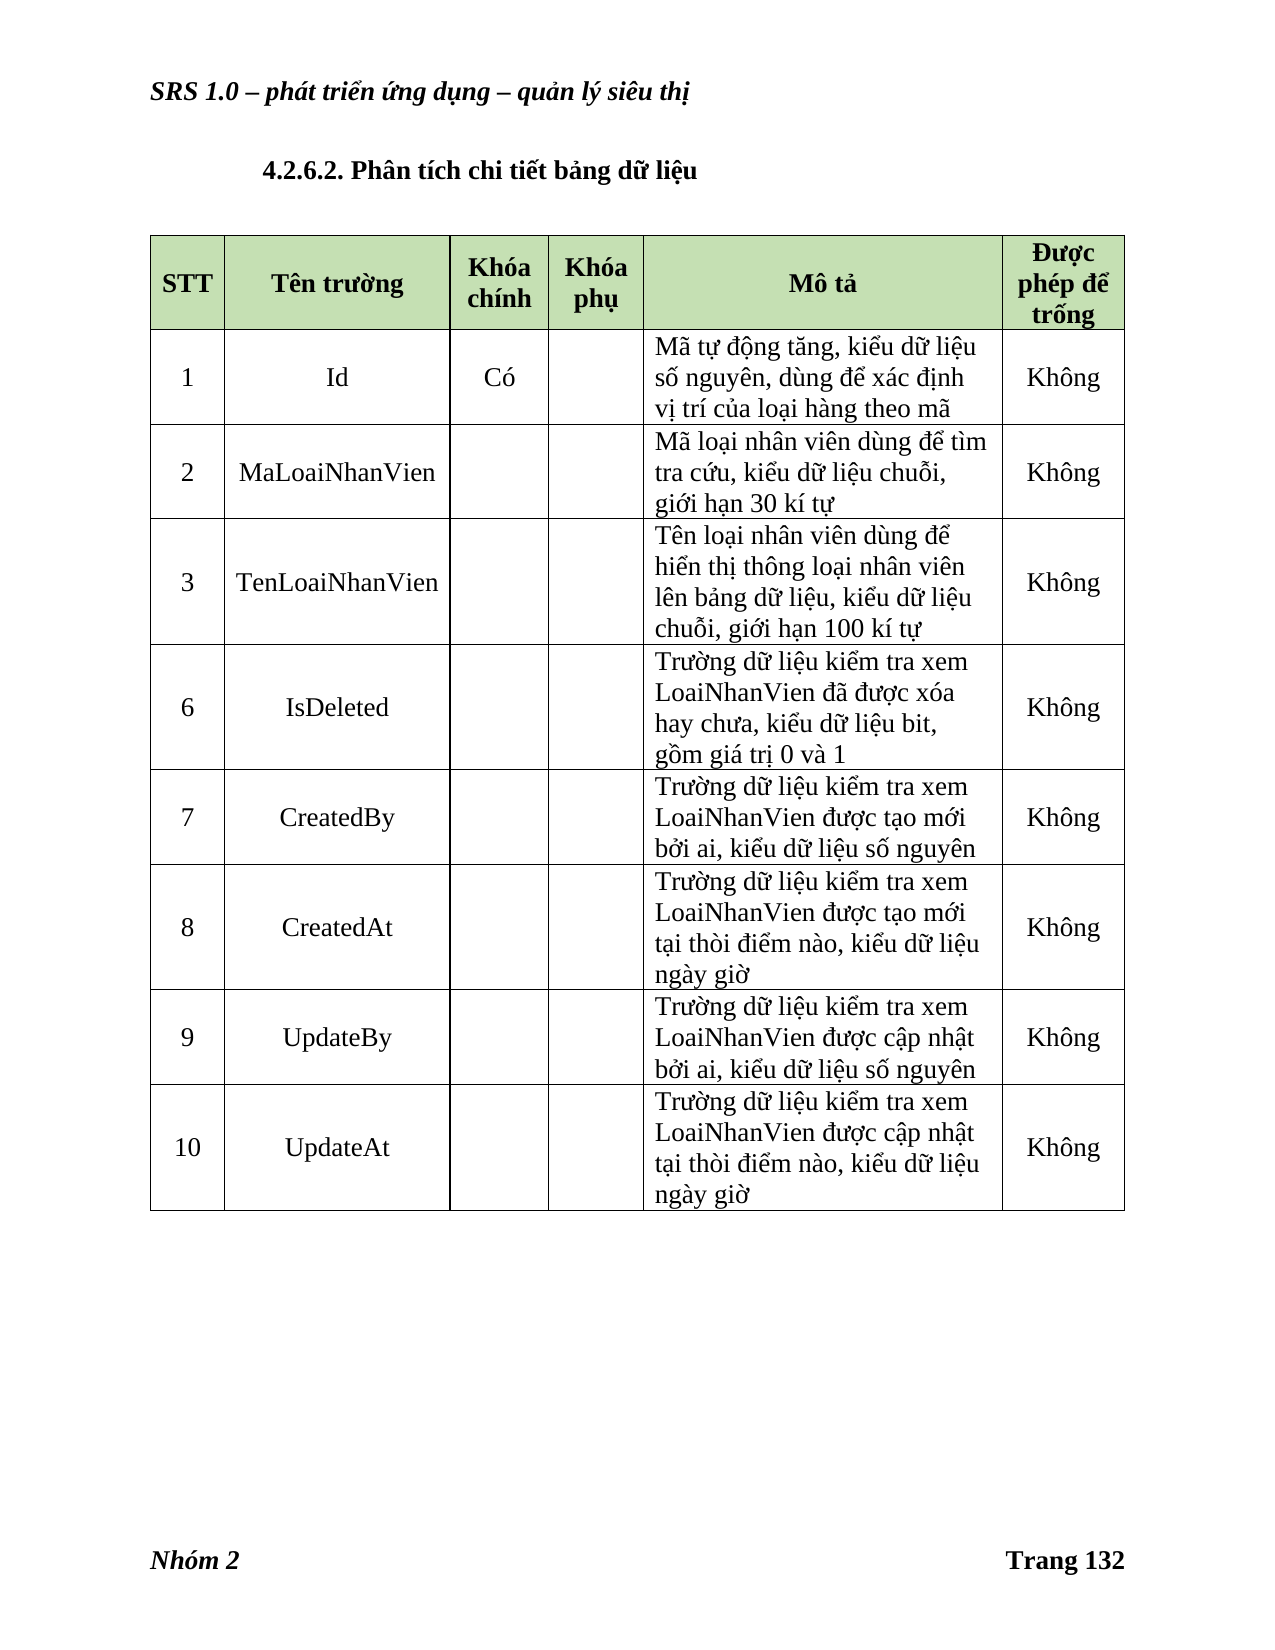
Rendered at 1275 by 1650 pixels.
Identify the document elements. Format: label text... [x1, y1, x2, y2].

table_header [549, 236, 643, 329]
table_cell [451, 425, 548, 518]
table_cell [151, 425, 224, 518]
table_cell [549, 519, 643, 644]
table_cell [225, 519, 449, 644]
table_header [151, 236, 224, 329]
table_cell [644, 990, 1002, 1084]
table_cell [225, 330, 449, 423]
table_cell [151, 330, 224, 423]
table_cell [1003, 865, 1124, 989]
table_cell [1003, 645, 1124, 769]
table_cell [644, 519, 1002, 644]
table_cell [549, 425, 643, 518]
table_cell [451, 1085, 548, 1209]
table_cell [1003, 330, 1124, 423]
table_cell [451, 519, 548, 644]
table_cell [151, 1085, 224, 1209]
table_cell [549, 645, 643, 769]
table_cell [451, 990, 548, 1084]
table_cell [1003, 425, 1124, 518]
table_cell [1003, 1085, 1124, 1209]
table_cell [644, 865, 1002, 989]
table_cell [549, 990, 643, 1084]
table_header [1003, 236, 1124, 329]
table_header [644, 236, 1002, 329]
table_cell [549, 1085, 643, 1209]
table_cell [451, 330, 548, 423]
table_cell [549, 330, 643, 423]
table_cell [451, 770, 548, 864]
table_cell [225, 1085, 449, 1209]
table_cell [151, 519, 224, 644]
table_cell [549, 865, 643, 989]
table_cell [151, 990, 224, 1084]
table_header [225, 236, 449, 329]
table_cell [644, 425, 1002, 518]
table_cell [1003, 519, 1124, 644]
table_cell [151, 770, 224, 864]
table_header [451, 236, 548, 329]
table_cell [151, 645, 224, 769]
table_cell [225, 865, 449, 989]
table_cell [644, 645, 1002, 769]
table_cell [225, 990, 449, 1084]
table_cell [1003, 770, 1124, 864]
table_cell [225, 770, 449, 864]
subtitle Phân tích chi tiết bảng dữ liệu [262, 154, 1125, 185]
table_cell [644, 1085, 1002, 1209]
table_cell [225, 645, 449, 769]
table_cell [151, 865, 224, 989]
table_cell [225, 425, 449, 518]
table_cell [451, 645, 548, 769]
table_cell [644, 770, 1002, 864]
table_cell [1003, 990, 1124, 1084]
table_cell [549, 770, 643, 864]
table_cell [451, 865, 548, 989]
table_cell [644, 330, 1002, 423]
